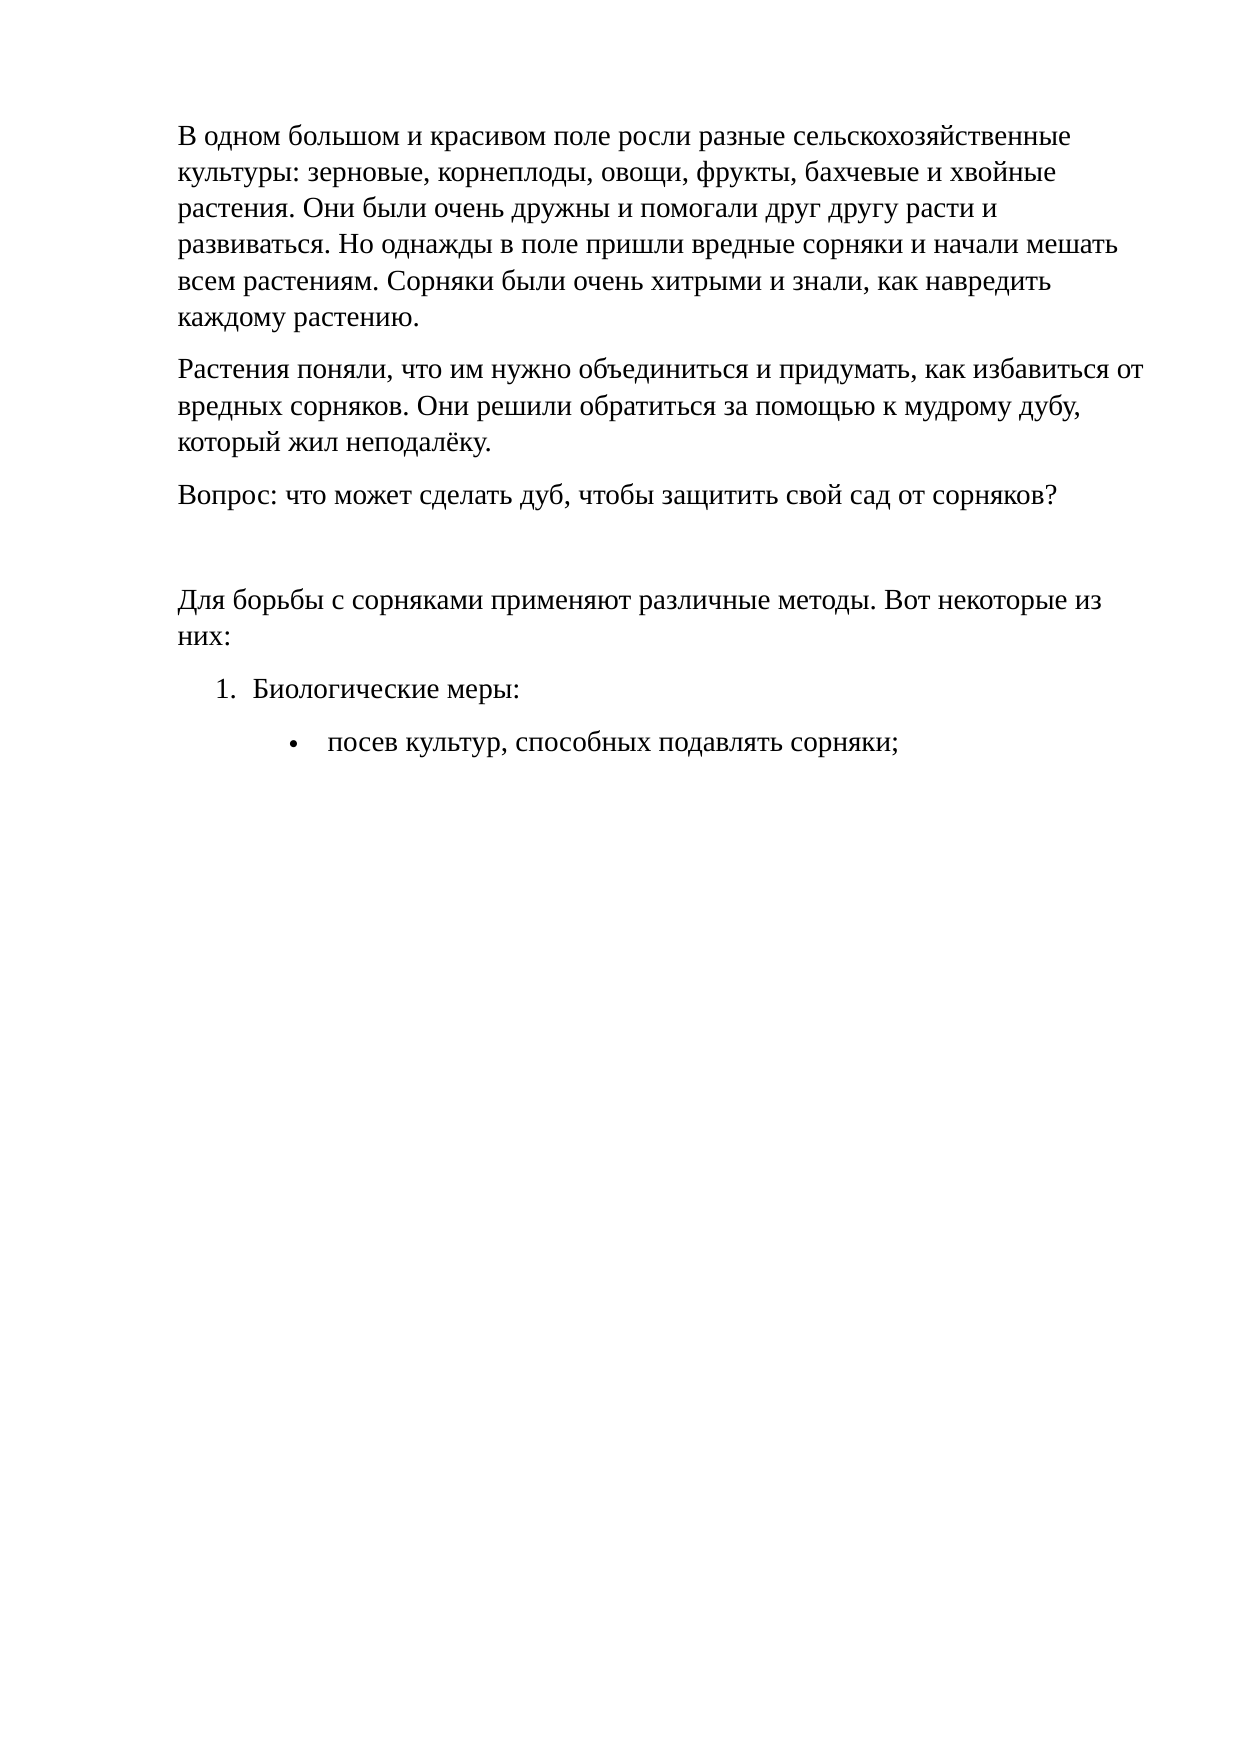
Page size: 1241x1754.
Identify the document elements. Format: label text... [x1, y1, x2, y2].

text Растения поняли, что им нужно объединиться и придумать, как избавиться от вредных сорняков. Они решили обратиться за помощью к мудрому дубу, который жил неподалёку. [177, 352, 1152, 457]
list посев культур, способных подавлять сорняки; [290, 724, 1152, 758]
list Биологические меры: [215, 671, 1152, 705]
text Для борьбы с сорняками применяют различные методы. Вот некоторые из них: [177, 582, 1152, 652]
text В одном большом и красивом поле росли разные сельскохозяйственные культуры: зерновые, корнеплоды, овощи, фрукты, бахчевые и хвойные растения. Они были очень дружны и помогали друг другу расти и развиваться. Но однажды в поле пришли вредные сорняки и начали мешать всем растениям. Сорняки были очень хитрыми и знали, как навредить каждому растению. [177, 118, 1152, 332]
text Вопрос: что может сделать дуб, чтобы защитить свой сад от сорняков? [177, 477, 1152, 510]
